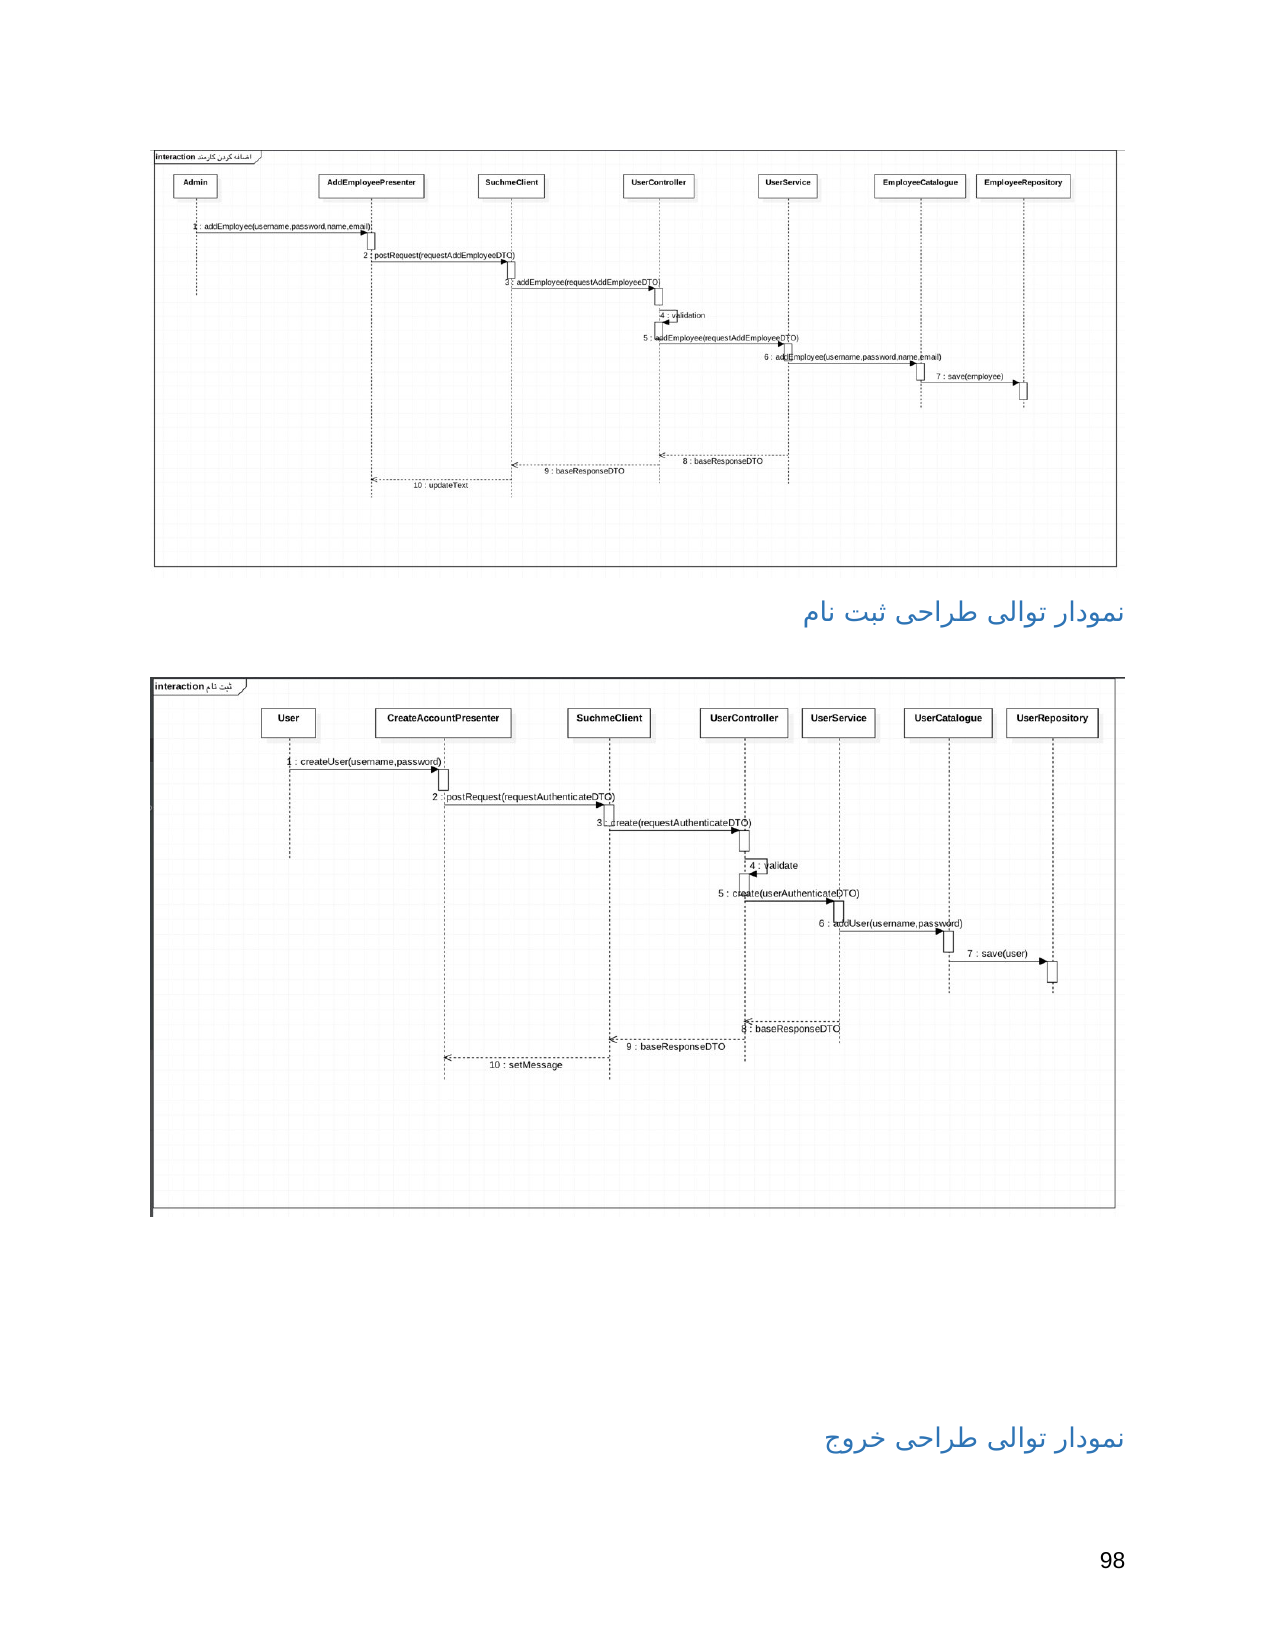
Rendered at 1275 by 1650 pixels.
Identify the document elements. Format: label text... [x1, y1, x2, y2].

subtitle نمودار توالی طراحی خروج [150, 1423, 1125, 1454]
subtitle نمودار توالی طراحی ثبت نام [150, 596, 1125, 628]
picture [150, 677, 1125, 1217]
picture [150, 150, 1125, 578]
